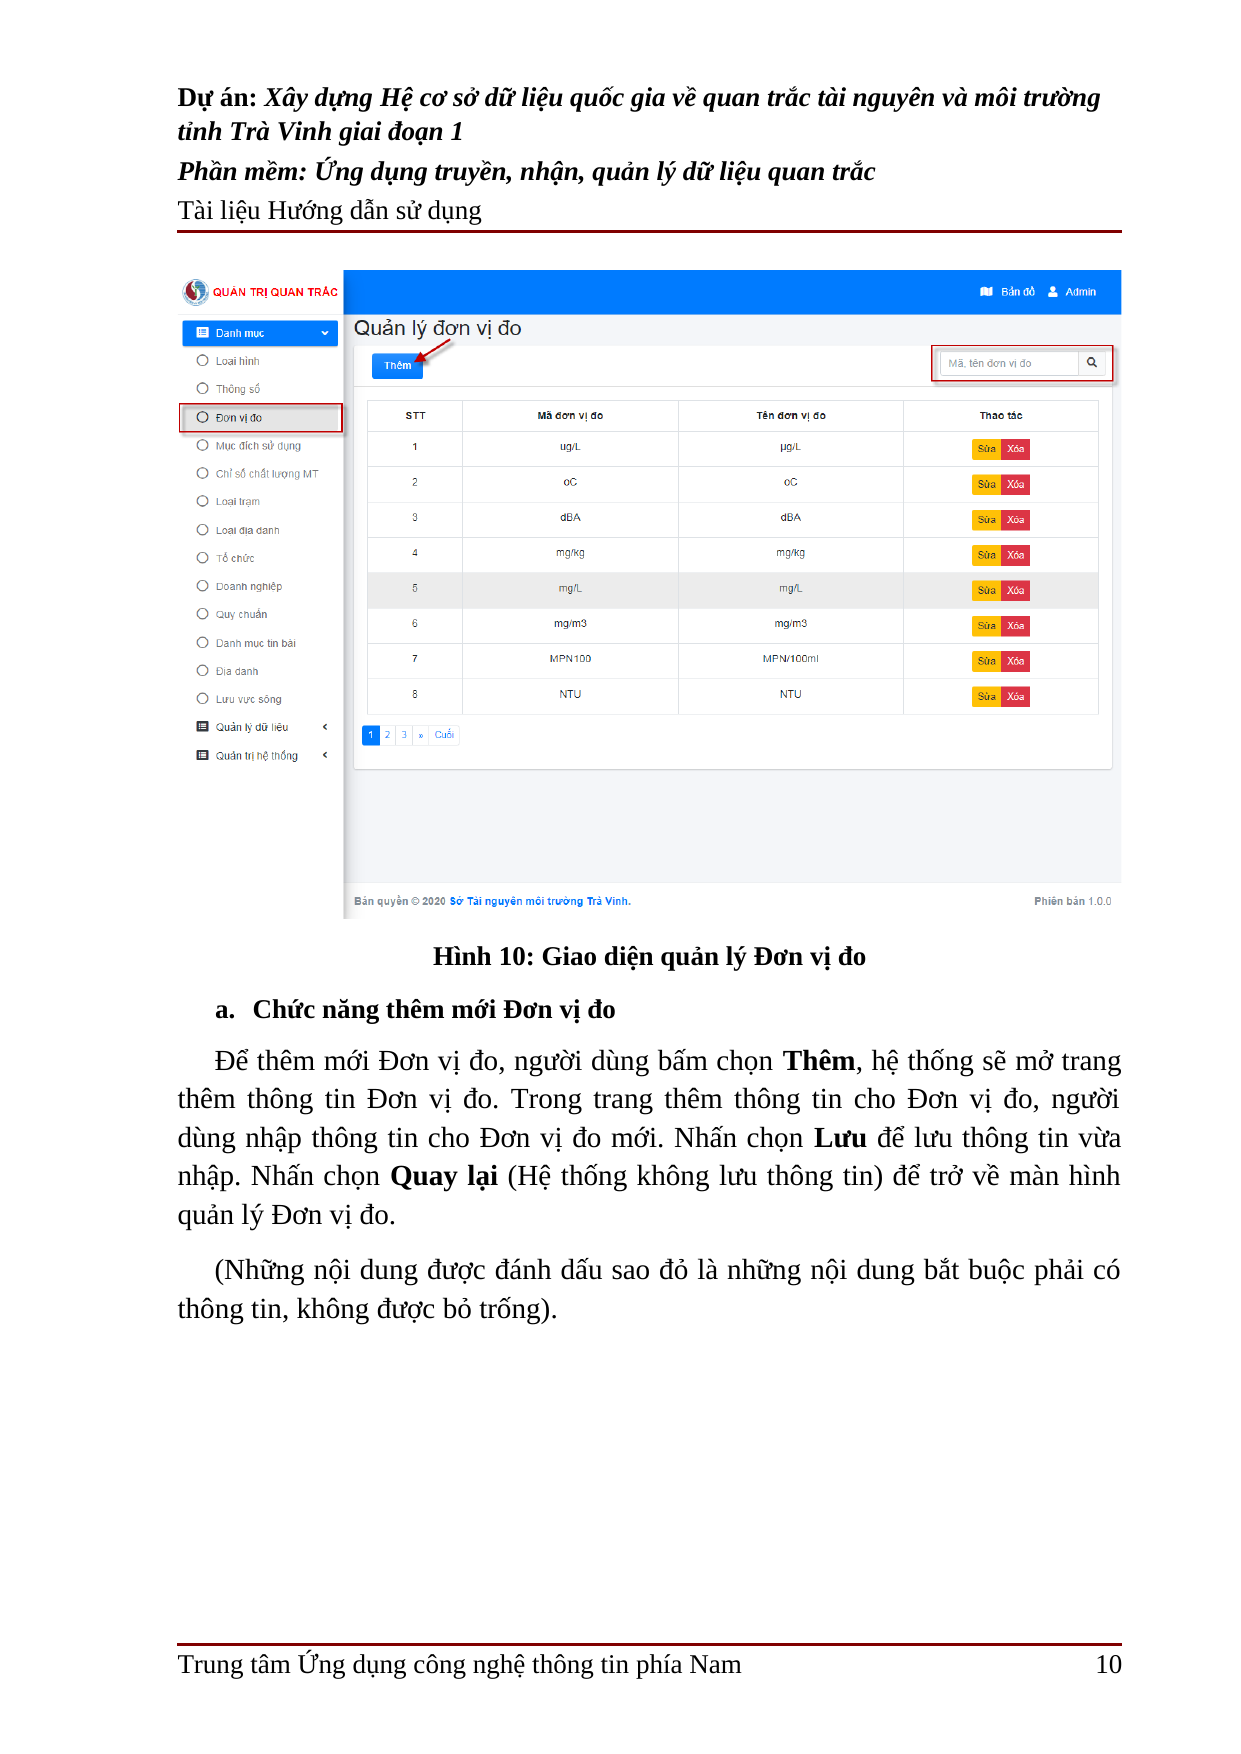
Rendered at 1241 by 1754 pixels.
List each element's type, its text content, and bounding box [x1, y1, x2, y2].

text Để thêm mới Đơn vị đo, người dùng bấm chọn Thêm, hệ thống sẽ mở trang thêm thông tin Đơn vị đo. Trong trang thêm thông tin cho Đơn vị đo, người dùng nhập thông tin cho Đơn vị đo mới. Nhấn chọn Lưu để lưu thông tin vừa nhập. Nhấn chọn Quay lại (Hệ thống không lưu thông tin) để trở về màn hình quản lý Đơn vị đo. [177, 1043, 1122, 1231]
list Chức năng thêm mới Đơn vị đo [215, 993, 1122, 1024]
picture [177, 270, 1122, 919]
text (Những nội dung được đánh dấu sao đỏ là những nội dung bắt buộc phải có thông tin, không được bỏ trống). [177, 1252, 1122, 1324]
text Hình 10: Giao diện quản lý Đơn vị đo [177, 940, 1122, 971]
